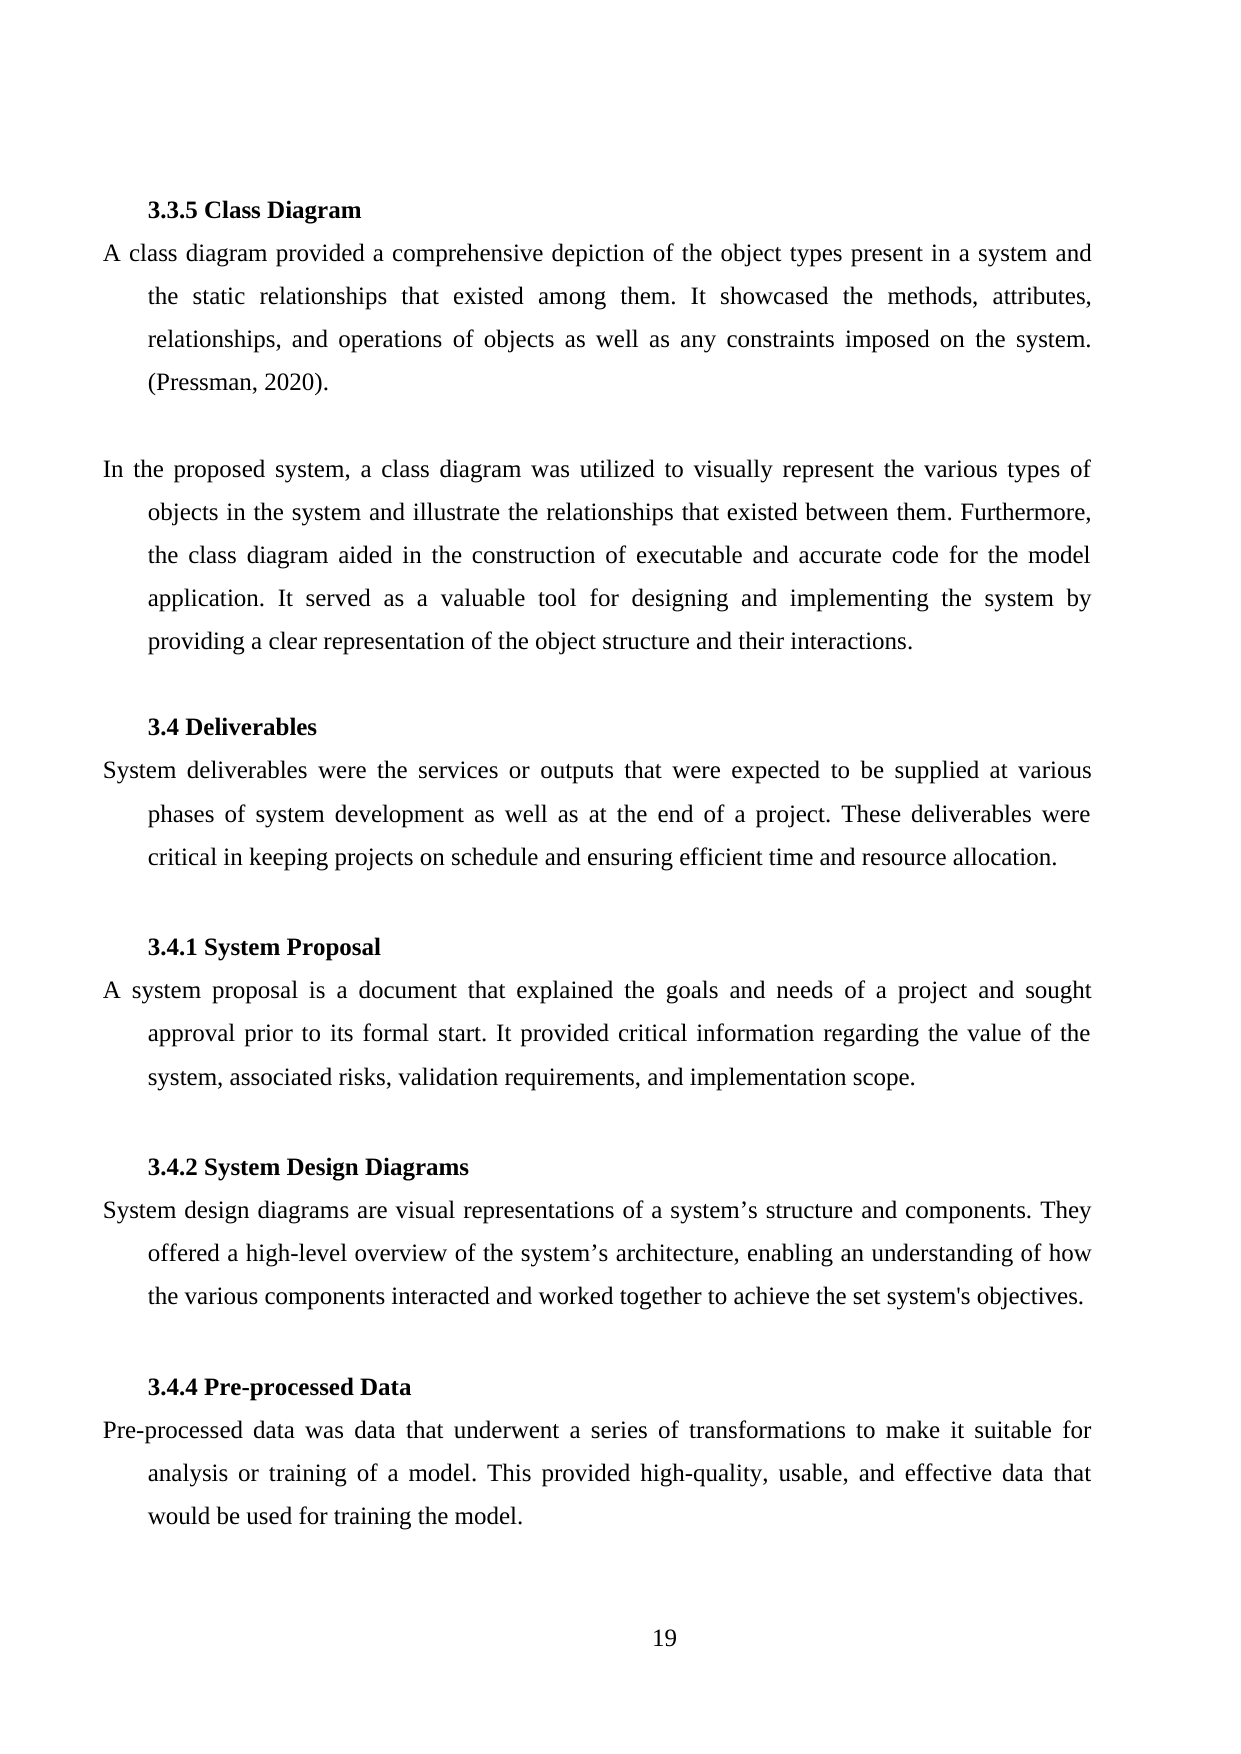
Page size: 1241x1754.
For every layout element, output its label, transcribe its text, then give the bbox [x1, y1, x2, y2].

subtitle 3.4.2 System Design Diagrams [148, 1152, 1092, 1181]
text In the proposed system, a class diagram was utilized to visually represent the various types of objects in the system and illustrate the relationships that existed between them. Furthermore, the class diagram aided in the construction of executable and accurate code for the model application. It served as a valuable tool for designing and implementing the system by providing a clear representation of the object structure and their interactions. [103, 454, 1092, 655]
subtitle 3.3.5 Class Diagram [148, 195, 1092, 224]
subtitle 3.4.1 System Proposal [148, 932, 1092, 961]
subtitle 3.4.4 Pre-processed Data [148, 1372, 1092, 1401]
text System deliverables were the services or outputs that were expected to be supplied at various phases of system development as well as at the end of a project. These deliverables were critical in keeping projects on schedule and ensuring efficient time and resource allocation. [103, 756, 1092, 871]
text A system proposal is a document that explained the goals and needs of a project and sought approval prior to its formal start. It provided critical information regarding the value of the system, associated risks, validation requirements, and implementation scope. [103, 975, 1092, 1090]
subtitle 3.4 Deliverables [148, 712, 1092, 741]
text A class diagram provided a comprehensive depiction of the object types present in a system and the static relationships that existed among them. It showcased the methods, attributes, relationships, and operations of objects as well as any constraints imposed on the system.. [103, 238, 1092, 396]
text System design diagrams are visual representations of a system’s structure and components. They offered a high-level overview of the system’s architecture, enabling an understanding of how the various components interacted and worked together to achieve the set system's objectives. [103, 1195, 1092, 1310]
text Pre-processed data was data that underwent a series of transformations to make it suitable for analysis or training of a model. This provided high-quality, usable, and effective data that would be used for training the model. [103, 1415, 1092, 1530]
